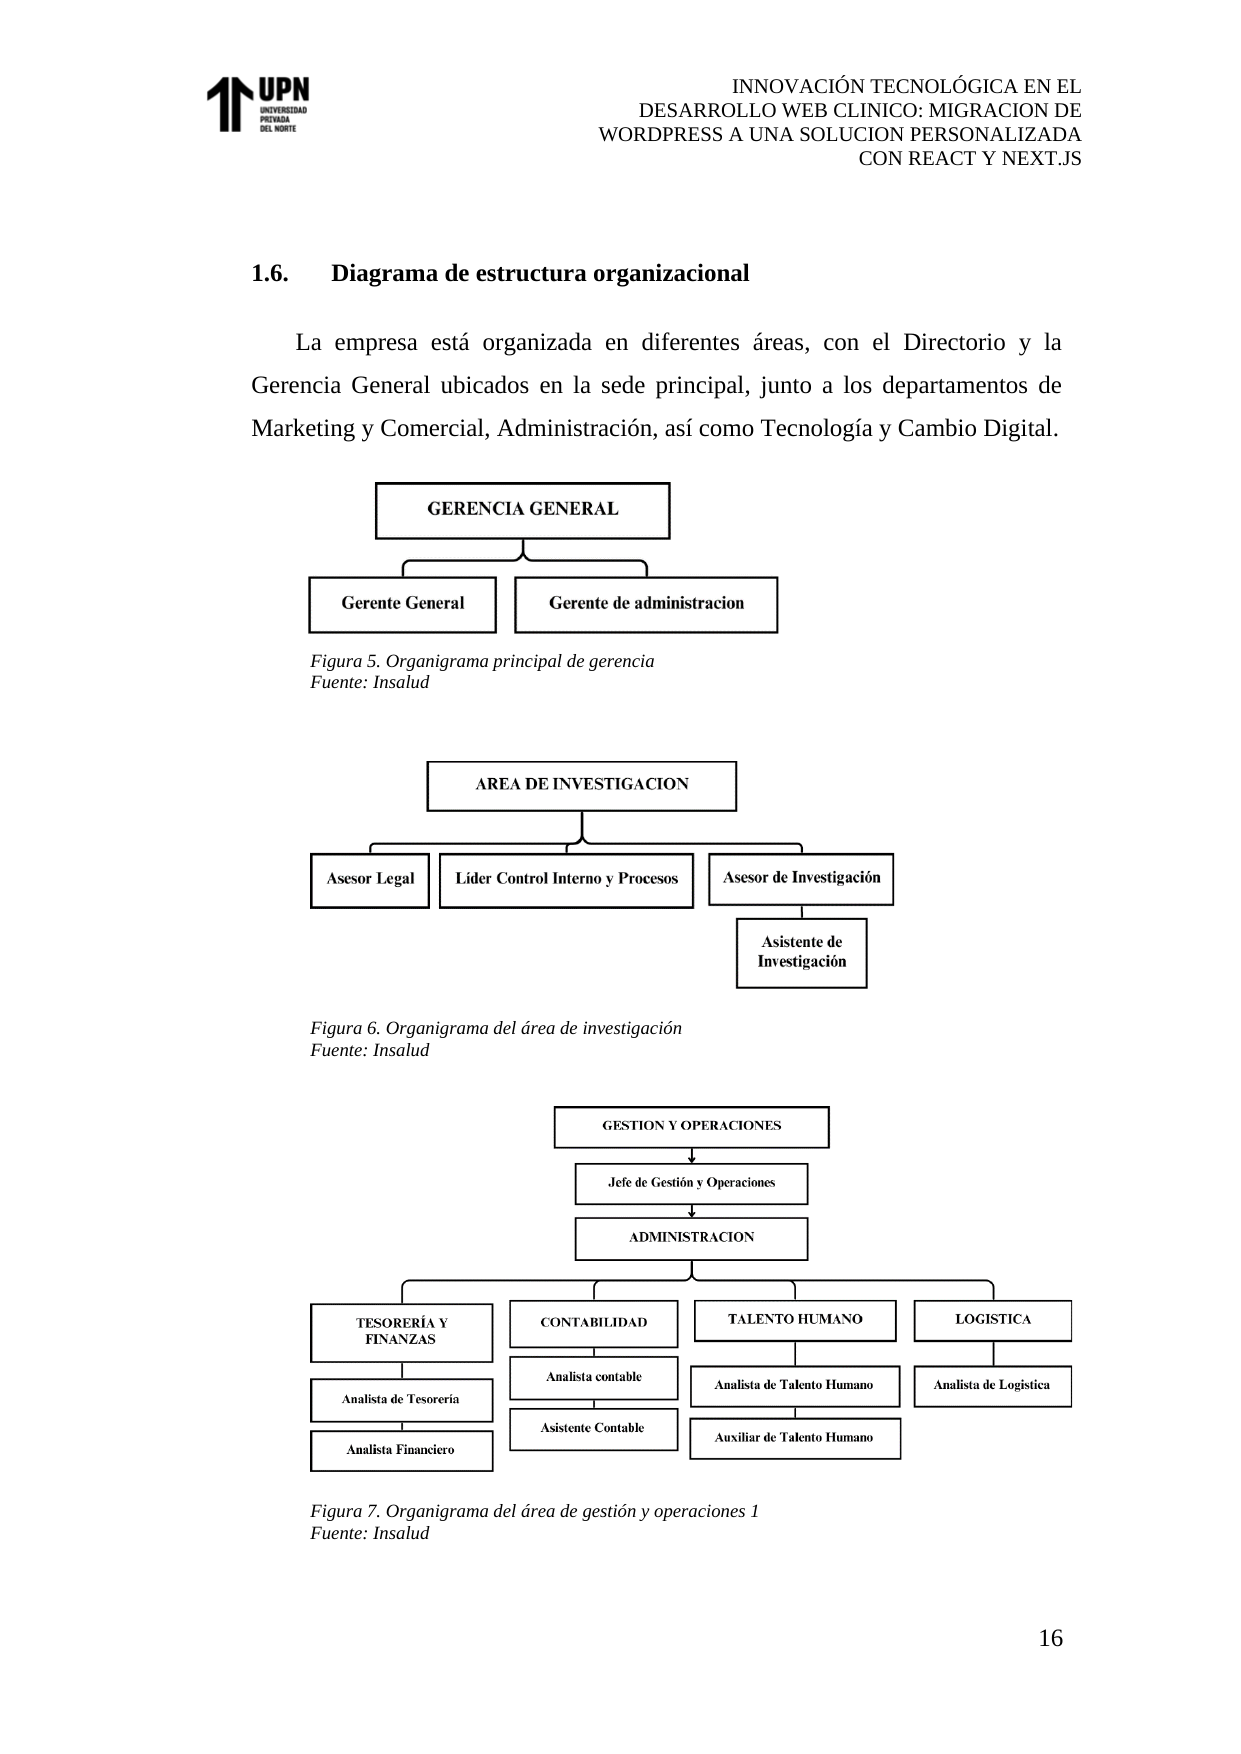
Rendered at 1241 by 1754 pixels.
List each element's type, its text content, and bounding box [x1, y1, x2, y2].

text Fuente: Insalud [236, 1039, 1063, 1060]
text Fuente: Insalud [236, 671, 1063, 693]
text Fuente: Insalud [236, 1522, 1063, 1543]
picture [308, 482, 779, 634]
picture [310, 761, 895, 989]
subtitle Diagrama de estructura organizacional [251, 258, 1063, 287]
picture [310, 1106, 1073, 1472]
text La empresa está organizada en diferentes áreas, con el Directorio y la Gerencia General ubicados en la sede principal, junto a los departamentos de Marketing y Comercial, Administración, así como Tecnología y Cambio Digital. [251, 327, 1063, 442]
text Figura 7. Organigrama del área de gestión y operaciones 1 [236, 1500, 1063, 1522]
text Figura 5. Organigrama principal de gerencia [236, 650, 1063, 671]
text Figura 6. Organigrama del área de investigación [236, 1017, 1063, 1039]
picture [203, 73, 313, 132]
